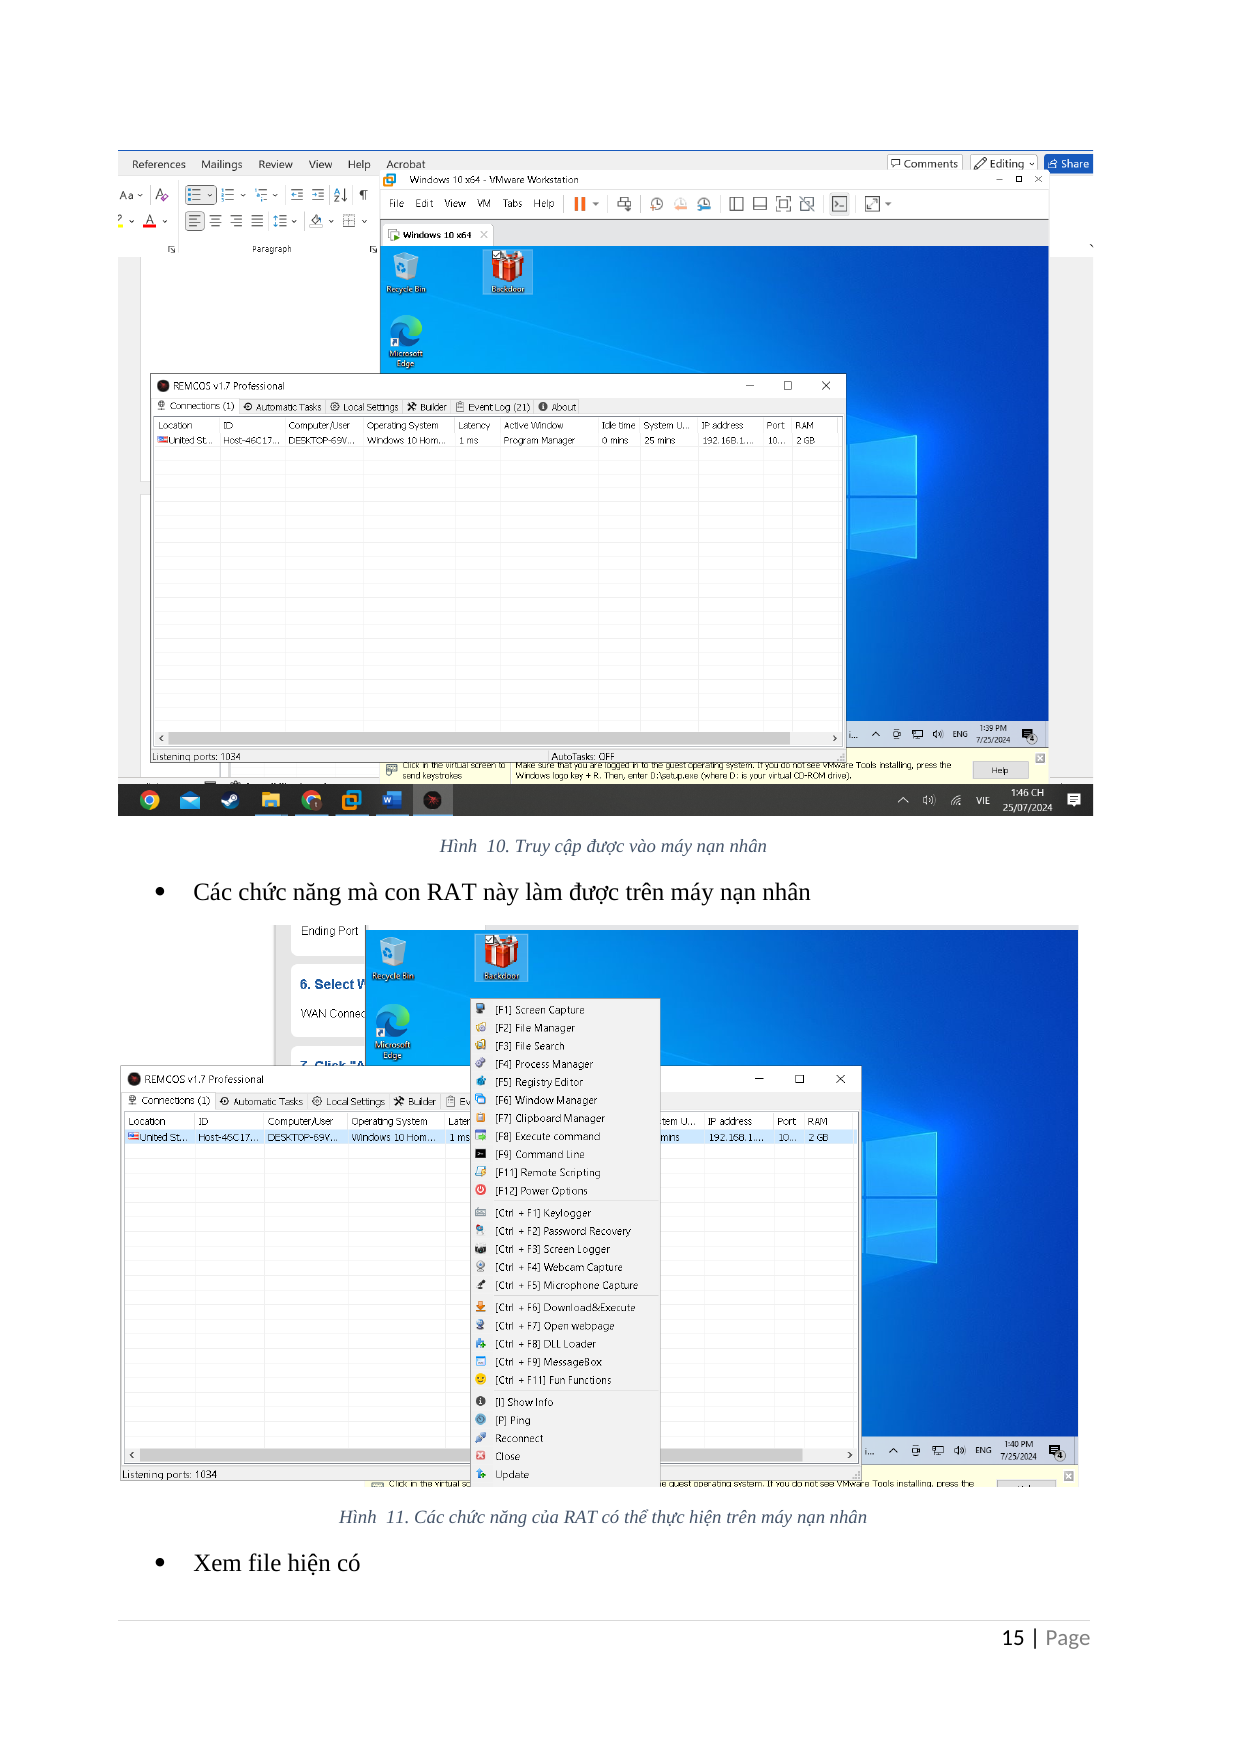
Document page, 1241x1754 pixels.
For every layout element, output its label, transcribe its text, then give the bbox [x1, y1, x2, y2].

picture [118, 925, 1094, 1487]
list Xem file hiện có [156, 1548, 1090, 1577]
text Hình 11. Các chức năng của RAT có thể thực hiện trên máy nạn nhân [118, 1506, 1090, 1527]
picture [118, 150, 1094, 816]
list Các chức năng mà con RAT này làm được trên máy nạn nhân [156, 877, 1090, 906]
text Hình 10. Truy cập được vào máy nạn nhân [118, 835, 1090, 856]
